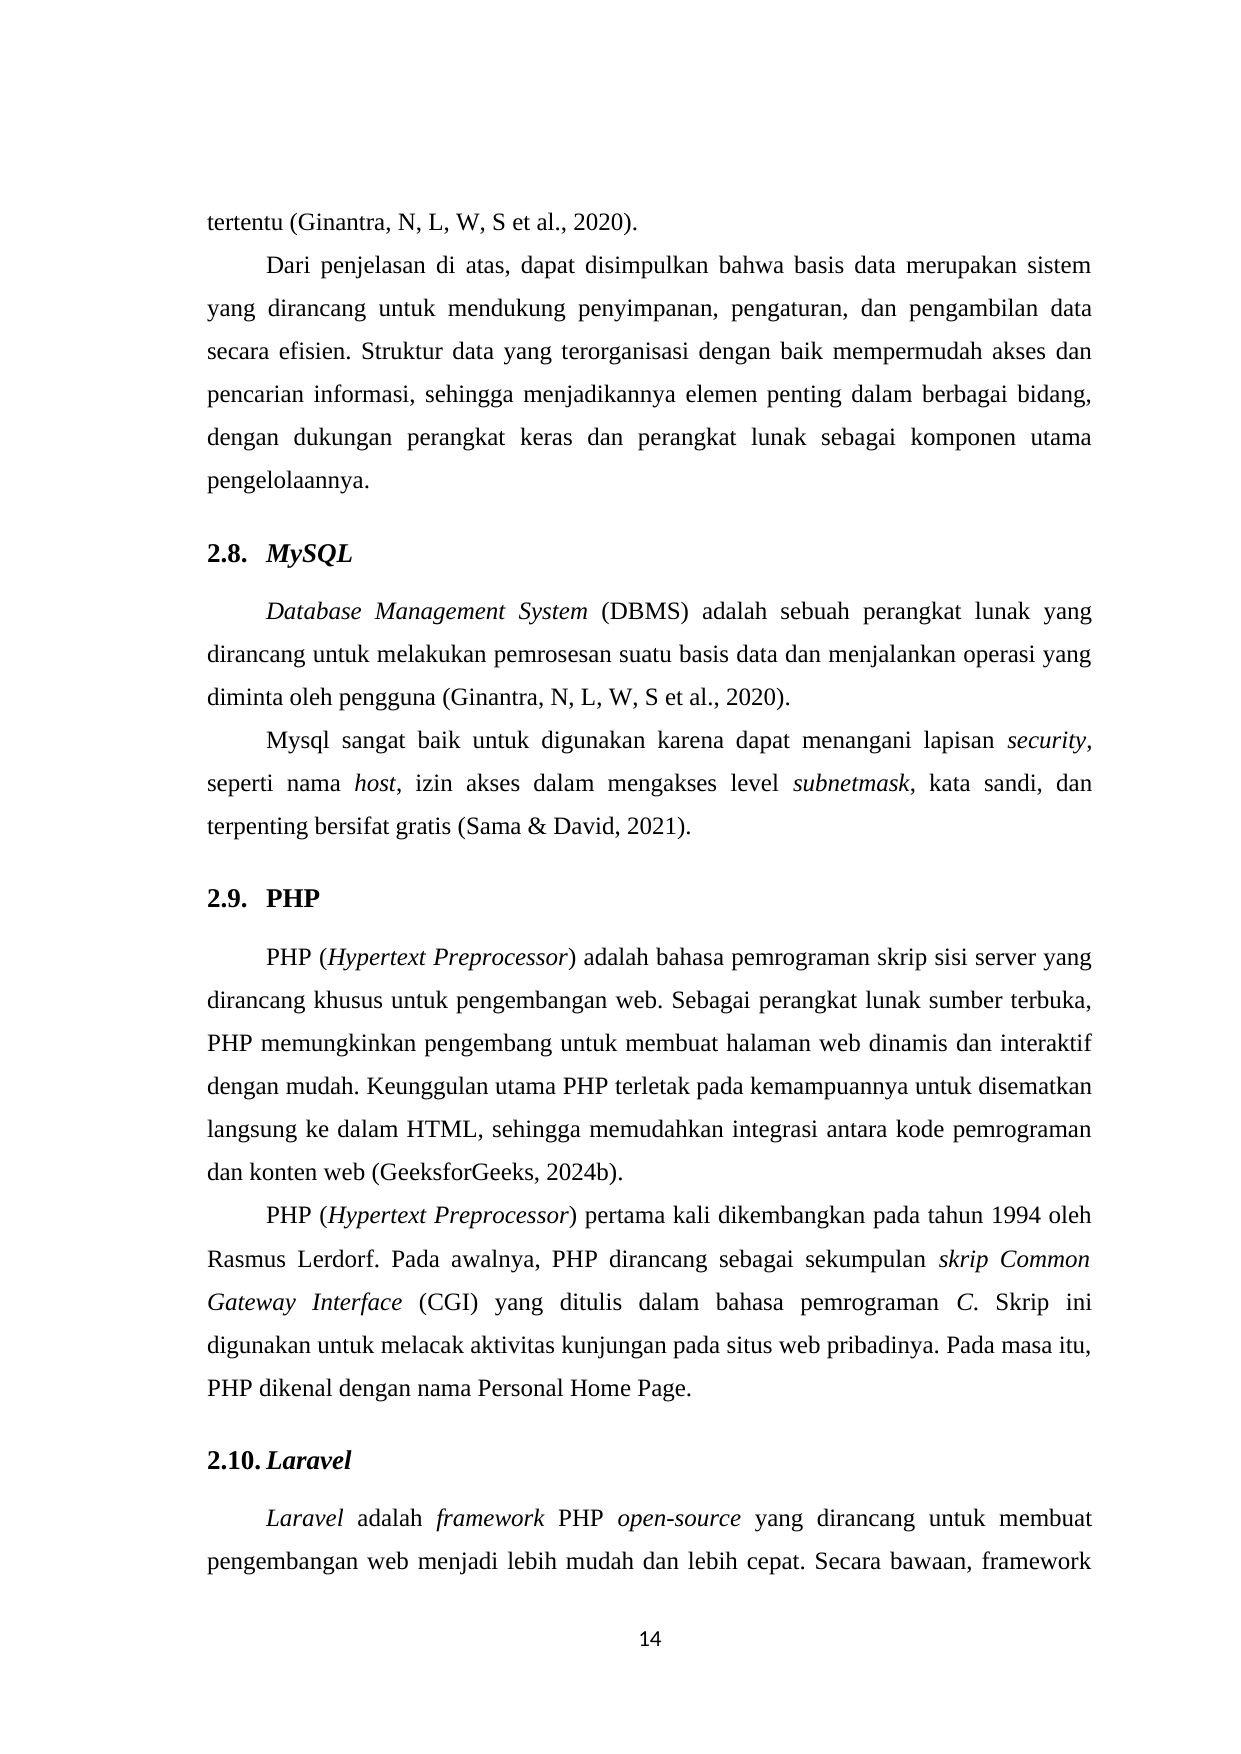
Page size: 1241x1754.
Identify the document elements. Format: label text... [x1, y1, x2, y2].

text PHP (Hypertext Preprocessor) pertama kali dikembangkan pada tahun 1994 oleh Rasmus Lerdorf. Pada awalnya, PHP dirancang sebagai sekumpulan skrip Common Gateway Interface (CGI) yang ditulis dalam bahasa pemrograman C. Skrip ini digunakan untuk melacak aktivitas kunjungan pada situs web pribadinya. Pada masa itu, PHP dikenal dengan nama Personal Home Page. [207, 1201, 1092, 1402]
text Database Management System (DBMS) adalah sebuah perangkat lunak yang dirancang untuk melakukan pemrosesan suatu basis data dan menjalankan operasi yang diminta oleh pengguna (Ginantra, N, L, W, S et al., 2020). [207, 596, 1092, 711]
text Mysql sangat baik untuk digunakan karena dapat menangani lapisan security, seperti nama host, izin akses dalam mengakses level subnetmask, kata sandi, dan terpenting bersifat gratis (Sama & David, 2021). [207, 725, 1092, 840]
subtitle Laravel [207, 1444, 1092, 1475]
subtitle PHP [207, 883, 1092, 914]
subtitle MySQL [207, 537, 1092, 568]
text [207, 207, 1092, 236]
text Dari penjelasan di atas, dapat disimpulkan bahwa basis data merupakan sistem yang dirancang untuk mendukung penyimpanan, pengaturan, dan pengambilan data secara efisien. Struktur data yang terorganisasi dengan baik mempermudah akses dan pencarian informasi, sehingga menjadikannya elemen penting dalam berbagai bidang, dengan dukungan perangkat keras dan perangkat lunak sebagai komponen utama pengelolaannya. [207, 250, 1092, 494]
text PHP (Hypertext Preprocessor) adalah bahasa pemrograman skrip sisi server yang dirancang khusus untuk pengembangan web. Sebagai perangkat lunak sumber terbuka, PHP memungkinkan pengembang untuk membuat halaman web dinamis dan interaktif dengan mudah. Keunggulan utama PHP terletak pada kemampuannya untuk disematkan langsung ke dalam HTML, sehingga memudahkan integrasi antara kode pemrograman dan konten web (GeeksforGeeks, 2024b). [207, 942, 1092, 1186]
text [207, 1503, 1092, 1575]
